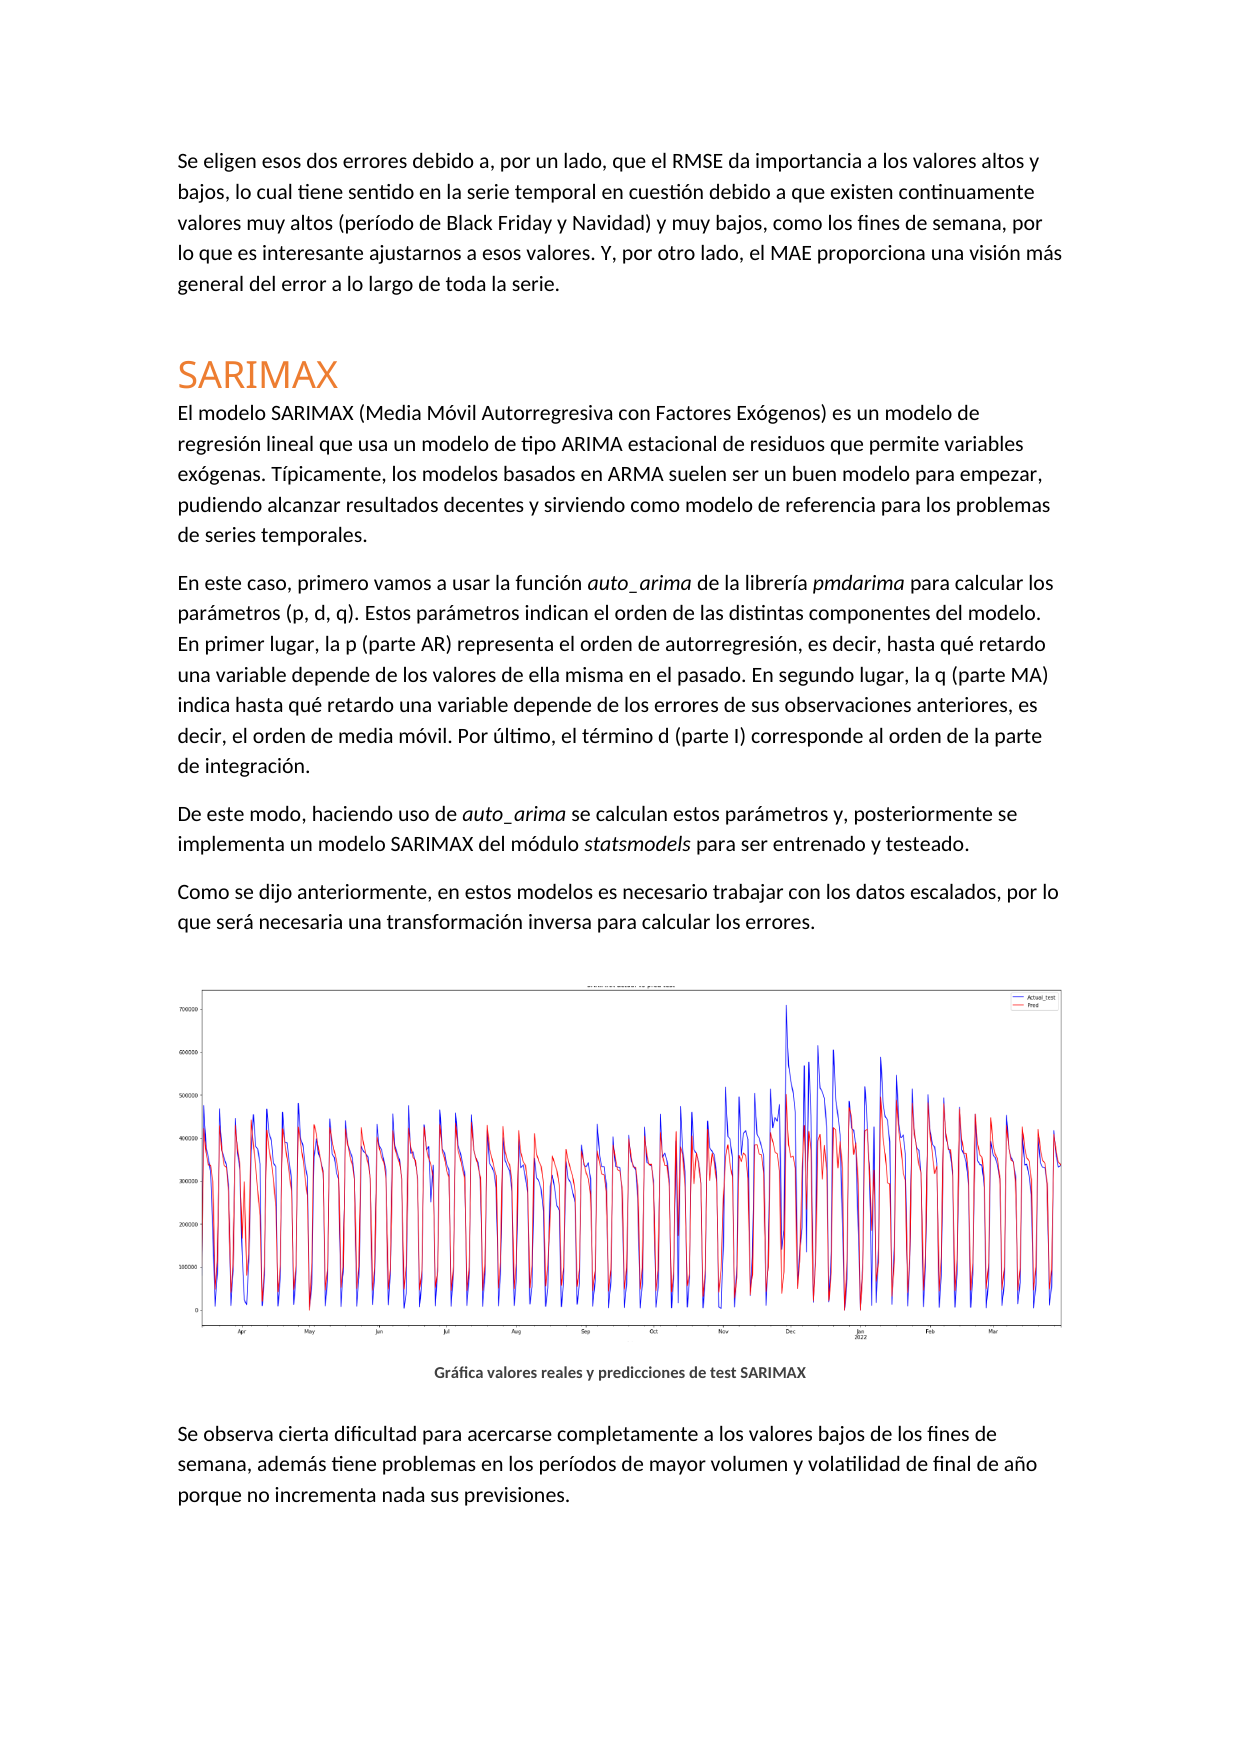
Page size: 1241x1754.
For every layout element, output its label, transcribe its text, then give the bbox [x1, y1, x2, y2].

subtitle SARIMAX [177, 348, 1063, 399]
text De este modo, haciendo uso de auto_arima se calculan estos parámetros y, posteriormente se implementa un modelo SARIMAX del módulo statsmodels para ser entrenado y testeado. [177, 800, 1063, 857]
text Se eligen esos dos errores debido a, por un lado, que el RMSE da importancia a los valores altos y bajos, lo cual tiene sentido en la serie temporal en cuestión debido a que existen continuamente valores muy altos (período de Black Friday y Navidad) y muy bajos, como los fines de semana, por lo que es interesante ajustarnos a esos valores. Y, por otro lado, el MAE proporciona una visión más general del error a lo largo de toda la serie. [177, 148, 1063, 327]
text Se observa cierta dificultad para acercarse completamente a los valores bajos de los fines de semana, además tiene problemas en los períodos de mayor volumen y volatilidad de final de año porque no incrementa nada sus previsiones. [177, 1420, 1063, 1538]
text En este caso, primero vamos a usar la función auto_arima de la librería pmdarima para calcular los parámetros (p, d, q). Estos parámetros indican el orden de las distintas componentes del modelo. En primer lugar, la p (parte AR) representa el orden de autorregresión, es decir, hasta qué retardo una variable depende de los valores de ella misma en el pasado. En segundo lugar, la q (parte MA) indica hasta qué retardo una variable depende de los errores de sus observaciones anteriores, es decir, el orden de media móvil. Por último, el término d (parte I) corresponde al orden de la parte de integración. [177, 569, 1063, 779]
picture [177, 986, 1063, 1342]
text Gráfica valores reales y predicciones de test SARIMAX [177, 1362, 1063, 1403]
text Como se dijo anteriormente, en estos modelos es necesario trabajar con los datos escalados, por lo que será necesaria una transformación inversa para calcular los errores. [177, 878, 1063, 966]
text El modelo SARIMAX (Media Móvil Autorregresiva con Factores Exógenos) es un modelo de regresión lineal que usa un modelo de tipo ARIMA estacional de residuos que permite variables exógenas. Típicamente, los modelos basados en ARMA suelen ser un buen modelo para empezar, pudiendo alcanzar resultados decentes y sirviendo como modelo de referencia para los problemas de series temporales. [177, 399, 1063, 548]
